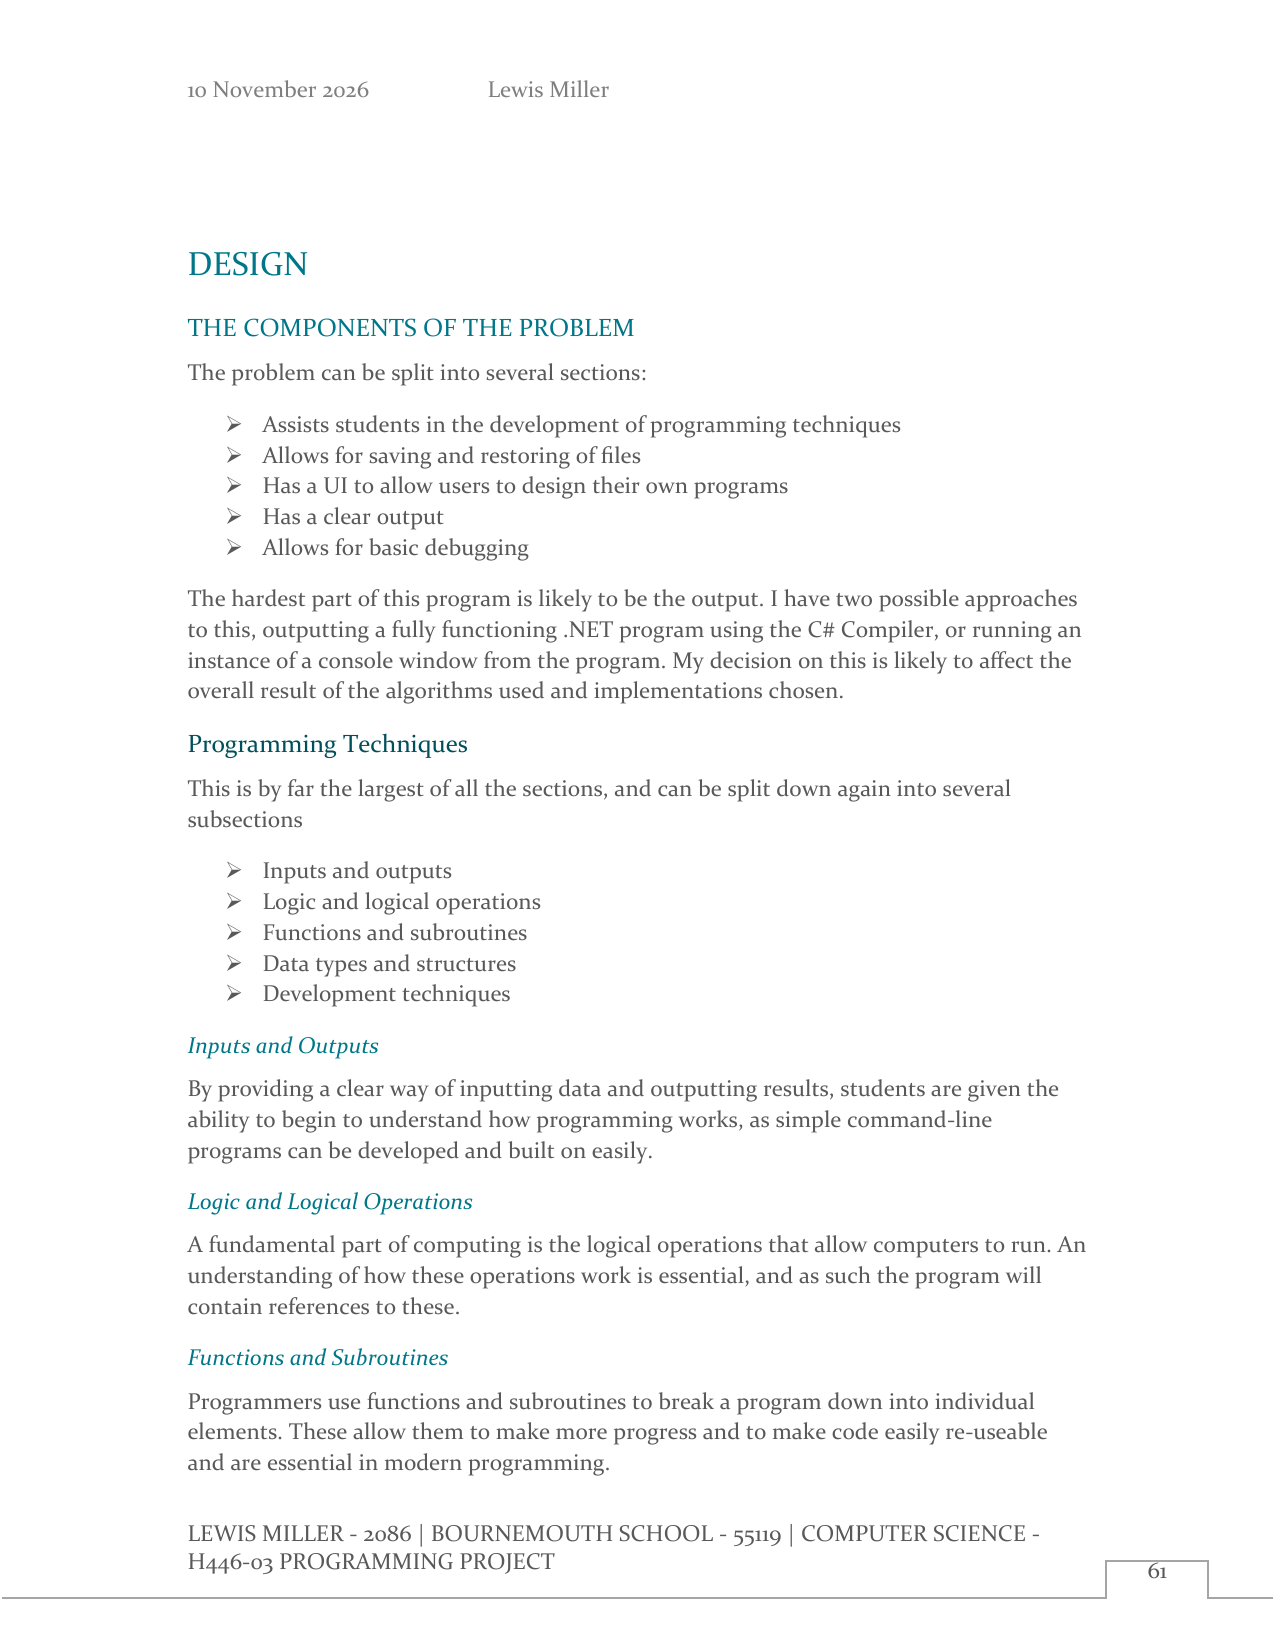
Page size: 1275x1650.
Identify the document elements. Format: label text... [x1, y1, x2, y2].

list Data types and structures [225, 949, 1088, 977]
list Inputs and outputs [225, 857, 1088, 884]
list Allows for basic debugging [225, 533, 1088, 561]
subtitle Functions and Subroutines [187, 1343, 1088, 1372]
list Logic and logical operations [225, 887, 1088, 915]
text This is by far the largest of all the sections, and can be split down again into several subsections [187, 774, 1088, 833]
text By providing a clear way of inputting data and outputting results, students are given the ability to begin to understand how programming works, as simple command-line programs can be developed and built on easily. [187, 1074, 1088, 1164]
list Assists students in the development of programming techniques [225, 410, 1088, 438]
list Functions and subroutines [225, 918, 1088, 946]
subtitle DESIGN [187, 243, 1088, 283]
text Programmers use functions and subroutines to break a program down into individual elements. These allow them to make more progress and to make code easily re-useable and are essential in modern programming. [187, 1387, 1088, 1476]
list Has a clear output [225, 502, 1088, 530]
text The hardest part of this program is likely to be the output. I have two possible approaches to this, outputting a fully functioning .NET program using the C# Compiler, or running an instance of a console window from the program. My decision on this is likely to affect the overall result of the algorithms used and implementations chosen. [187, 584, 1088, 705]
subtitle Logic and Logical Operations [187, 1187, 1088, 1215]
subtitle Programming Techniques [187, 728, 1088, 759]
text A fundamental part of computing is the logical operations that allow computers to run. An understanding of how these operations work is essential, and as such the program will contain references to these. [187, 1231, 1088, 1320]
list Allows for saving and restoring of files [225, 441, 1088, 469]
list Development techniques [225, 979, 1088, 1007]
list Has a UI to allow users to design their own programs [225, 471, 1088, 499]
subtitle Inputs and Outputs [187, 1031, 1088, 1059]
text The problem can be split into several sections: [187, 358, 1088, 386]
subtitle The Components Of The Problem [187, 312, 1088, 343]
